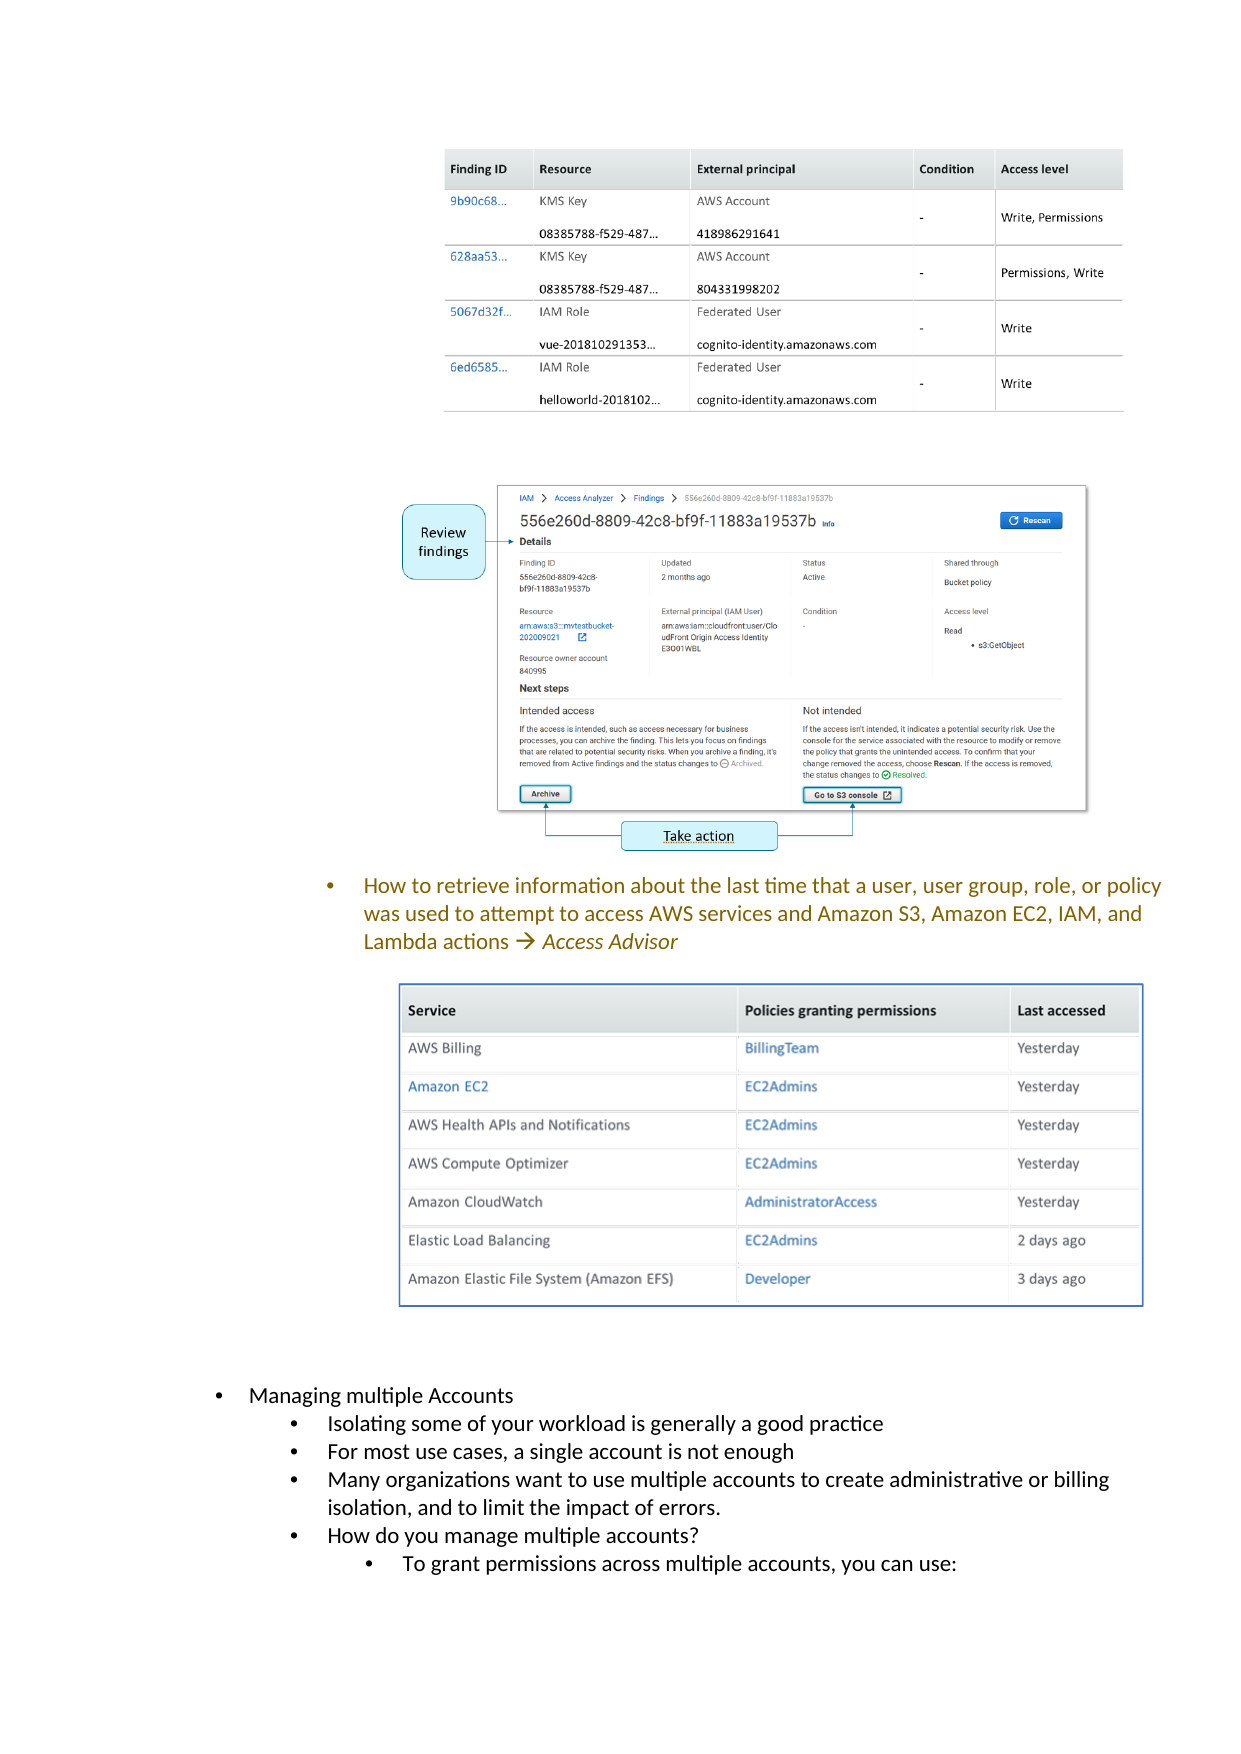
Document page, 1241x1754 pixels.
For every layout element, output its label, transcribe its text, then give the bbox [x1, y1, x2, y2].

picture [398, 983, 1144, 1307]
list Managing multiple Accounts [215, 1381, 1167, 1409]
list For most use cases, a single account is not enough [290, 1437, 1167, 1465]
list Many organizations want to use multiple accounts to create administrative or billing isolation, and to limit the impact of errors. [290, 1465, 1167, 1521]
list How to retrieve information about the last time that a user, user group, role, or policy was used to attempt to access AWS services and Amazon S3, Amazon EC2, IAM, and Lambda actions Access Advisor [326, 871, 1167, 955]
list How do you manage multiple accounts? [290, 1521, 1167, 1549]
picture [401, 481, 1097, 853]
list Isolating some of your workload is generally a good practice [290, 1409, 1167, 1437]
list To grant permissions across multiple accounts, you can use: [365, 1549, 1167, 1577]
picture [443, 147, 1124, 416]
